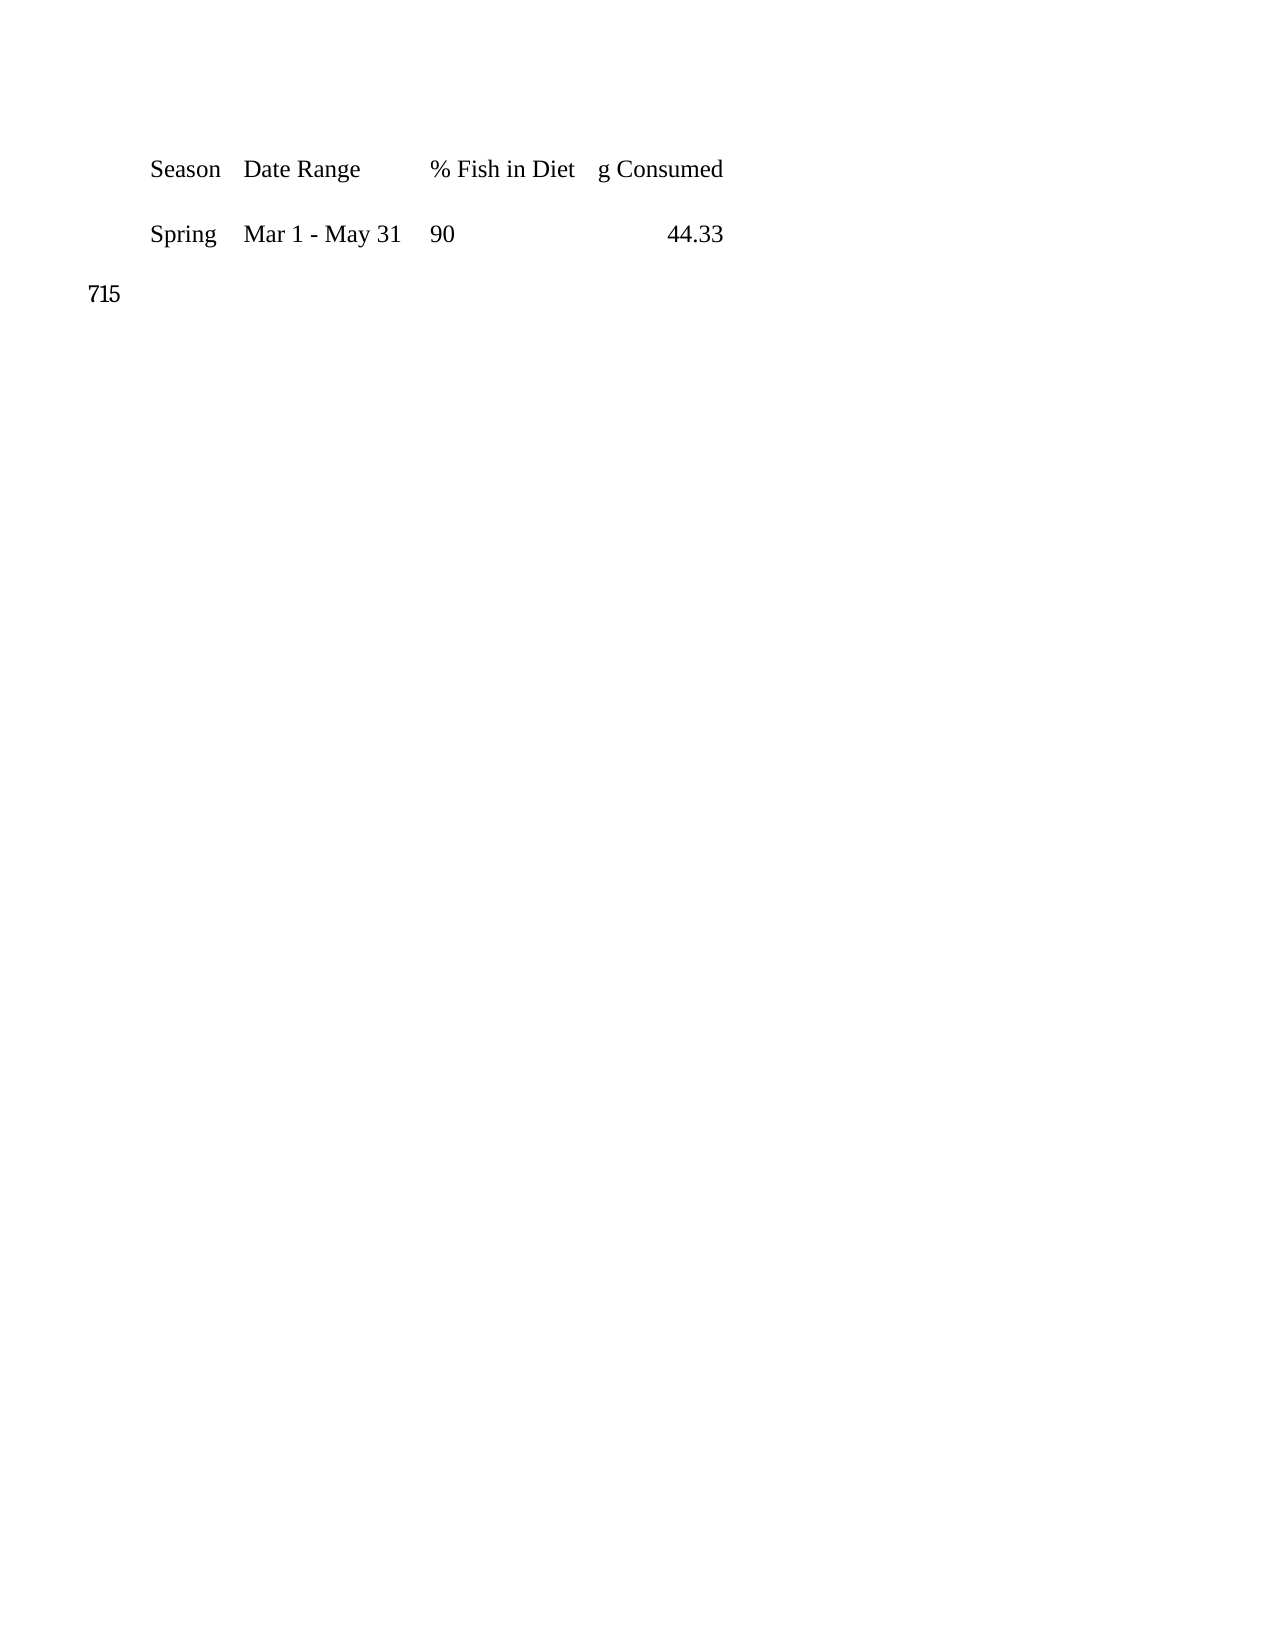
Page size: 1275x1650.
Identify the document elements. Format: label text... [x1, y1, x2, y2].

table_cell 44.33 [586, 215, 734, 280]
table_header Date Range [232, 150, 418, 215]
table_cell Spring [139, 215, 232, 280]
table_cell 90 [419, 215, 586, 280]
table_header % Fish in Diet [419, 150, 586, 215]
table_header Season [139, 150, 232, 215]
table_cell Mar 1 - May 31 [232, 215, 418, 280]
table_header g Consumed [586, 150, 734, 215]
